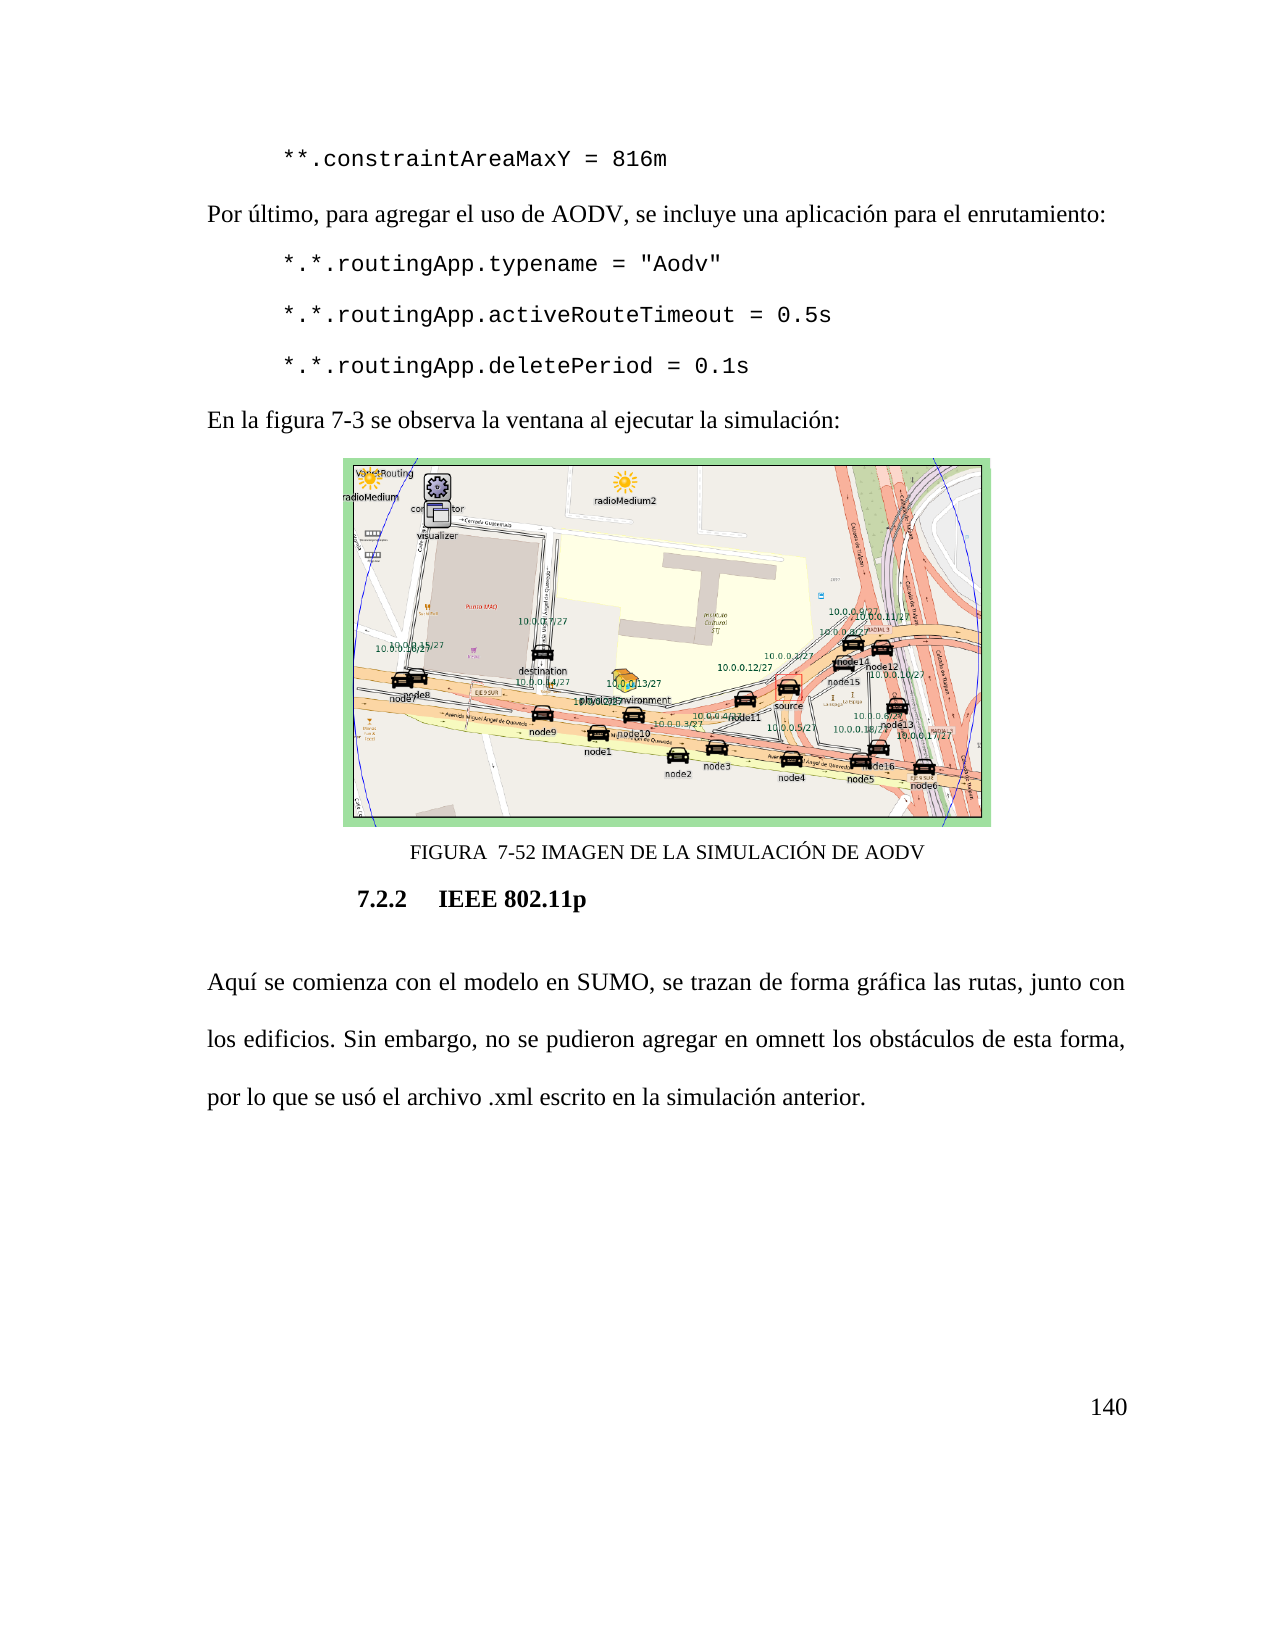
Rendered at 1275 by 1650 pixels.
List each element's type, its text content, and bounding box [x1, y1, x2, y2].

text En la figura 7-3 se observa la ventana al ejecutar la simulación: [207, 405, 1127, 434]
text *.*.routingApp.activeRouteTimeout = 0.5s [282, 303, 1127, 329]
text *.*.routingApp.typename = "Aodv" [282, 252, 1127, 278]
picture [343, 458, 992, 827]
subtitle IEEE 802.11p [357, 884, 1127, 913]
text **.constraintAreaMaxY = 816m [282, 148, 1127, 174]
text Por último, para agregar el uso de AODV, se incluye una aplicación para el enrutamiento: [207, 199, 1127, 227]
text *.*.routingApp.deletePeriod = 0.1s [282, 354, 1127, 380]
text Aquí se comienza con el modelo en SUMO, se trazan de forma gráfica las rutas, junto con los edificios. Sin embargo, no se pudieron agregar en omnett los obstáculos de esta forma, por lo que se usó el archivo .xml escrito en la simulación anterior. [207, 967, 1127, 1111]
